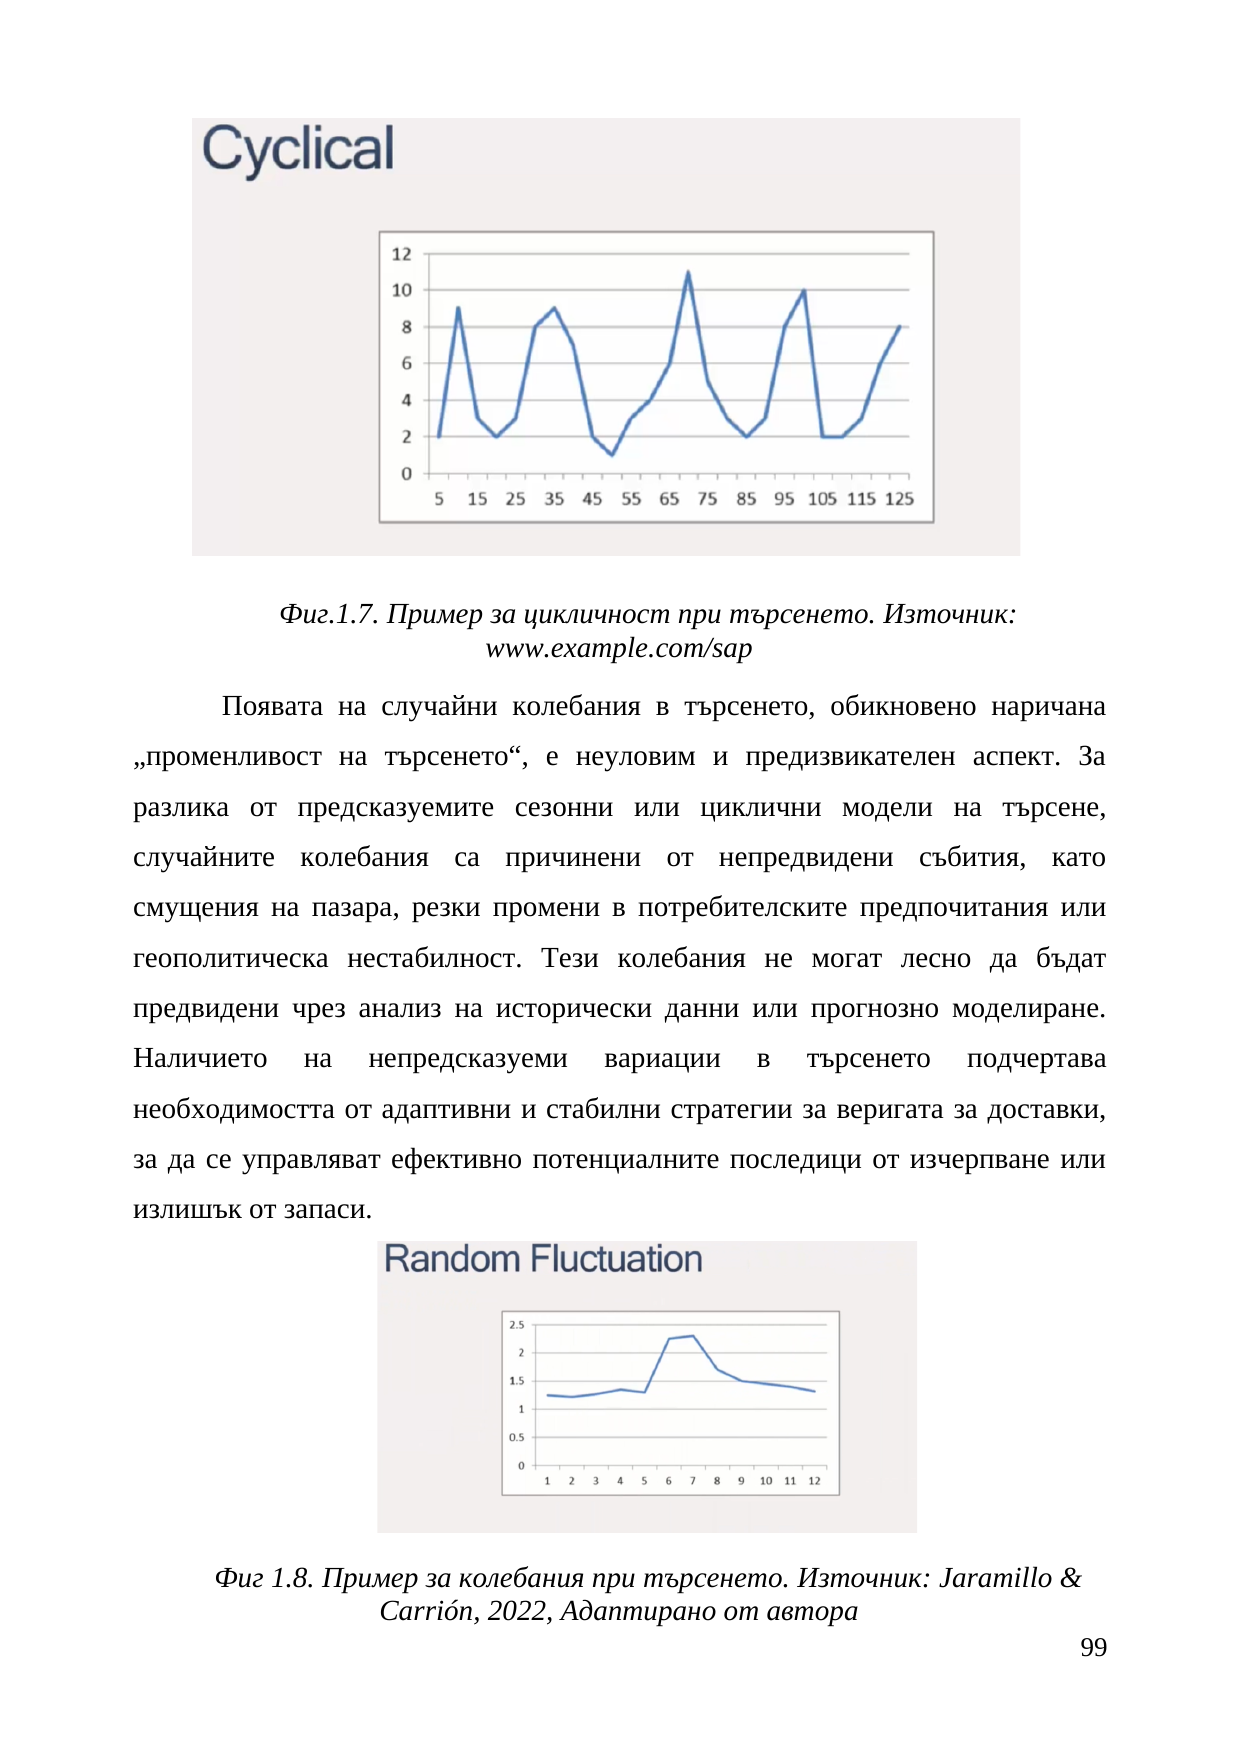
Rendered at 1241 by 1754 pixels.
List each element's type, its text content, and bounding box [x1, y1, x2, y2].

title Фиг.1.7. Пример за цикличност при търсенето. Източник: www.example.com/sap [133, 596, 1107, 663]
text Появата на случайни колебания в търсенето, обикновено наричана „променливост на търсенето“, е неуловим и предизвикателен аспект. За разлика от предсказуемите сезонни или циклични модели на търсене, случайните колебания са причинени от непредвидени събития, като смущения на пазара, резки промени в потребителските предпочитания или геополитическа нестабилност. Тези колебания не могат лесно да бъдат предвидени чрез анализ на исторически данни или прогнозно моделиране. Наличието на непредсказуеми вариации в търсенето подчертава необходимостта от адаптивни и стабилни стратегии за веригата за доставки, за да се управляват ефективно потенциалните последици от изчерпване или излишък от запаси. [133, 688, 1107, 1225]
picture [192, 118, 1021, 556]
title Фиг 1.8. Пример за колебания при търсенето. Източник: Jaramillo & Carrión, 2022, Адаптирано от автора [133, 1560, 1107, 1627]
picture [377, 1241, 918, 1533]
